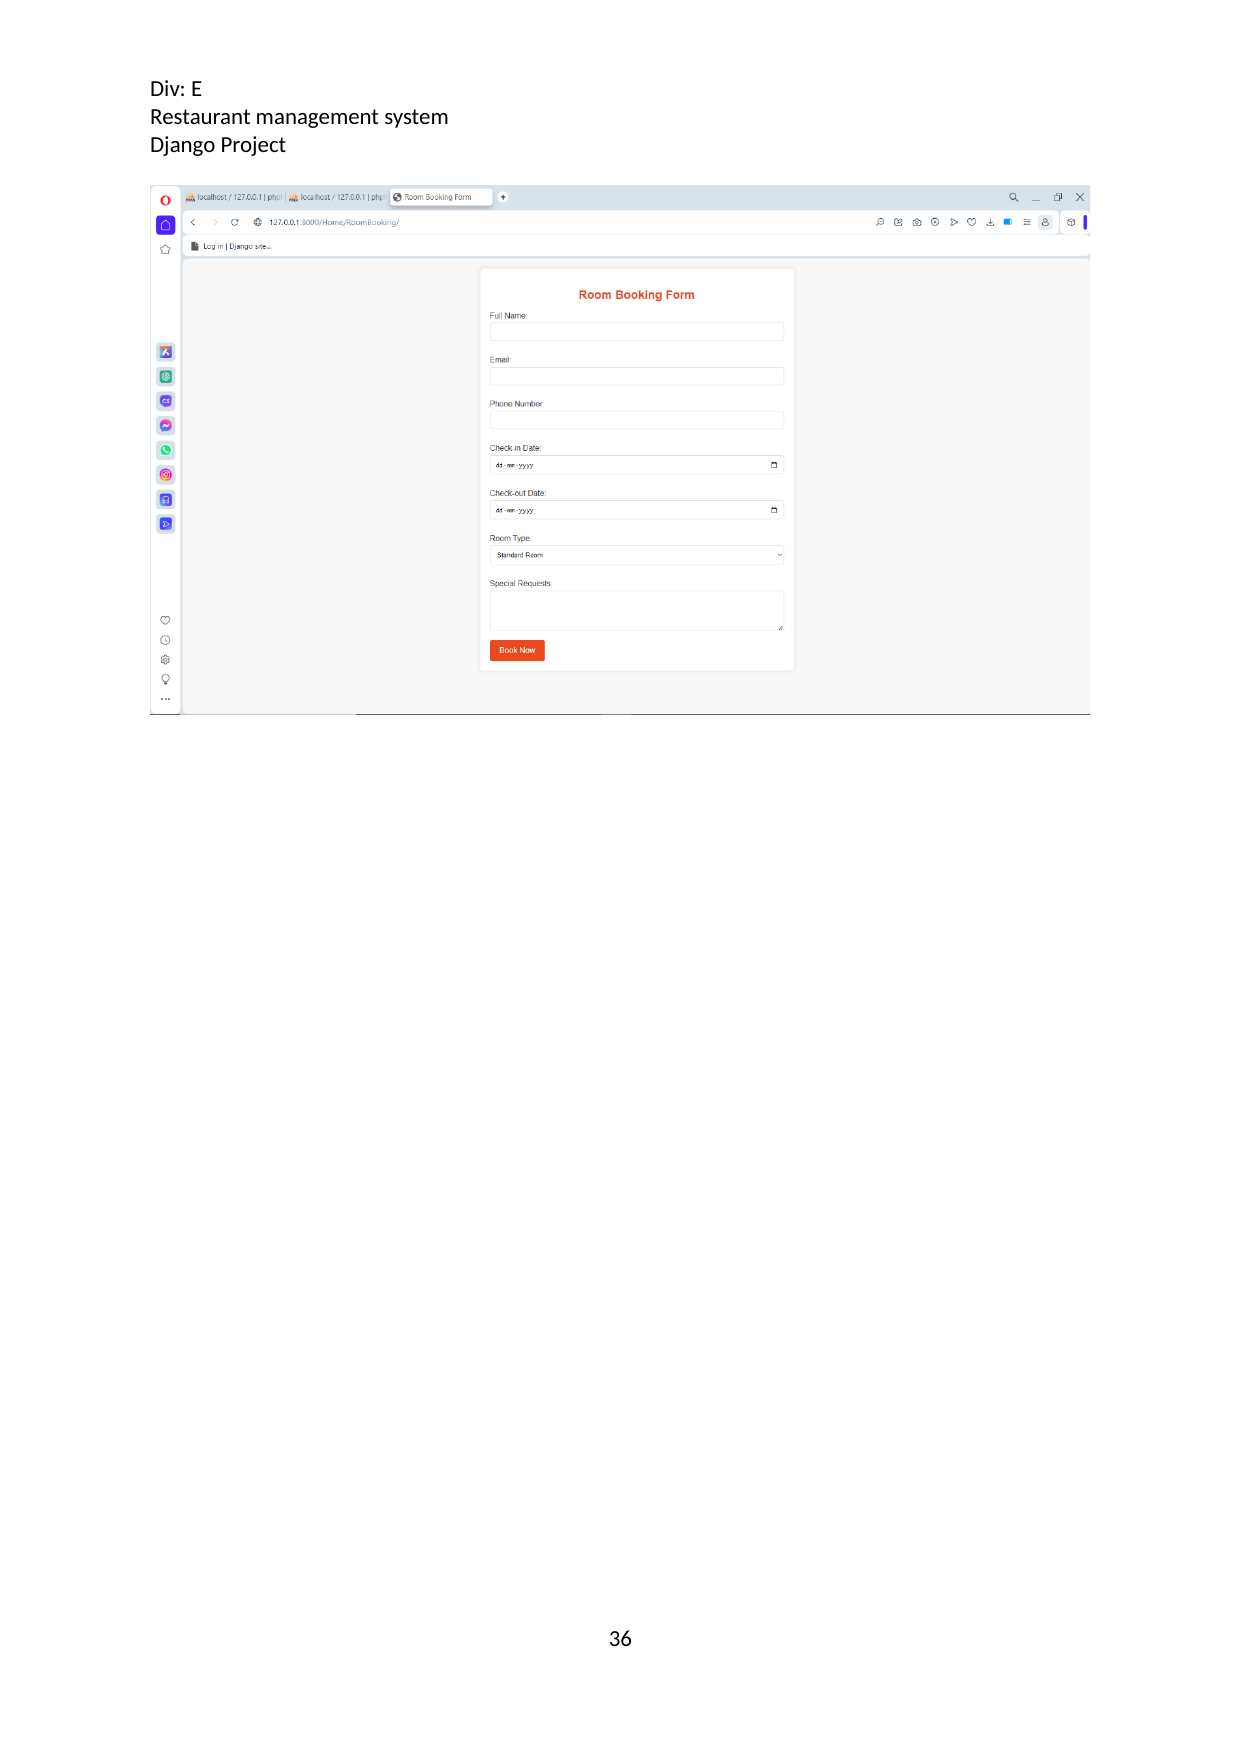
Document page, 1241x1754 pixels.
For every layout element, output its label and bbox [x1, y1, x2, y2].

picture [150, 185, 1091, 715]
